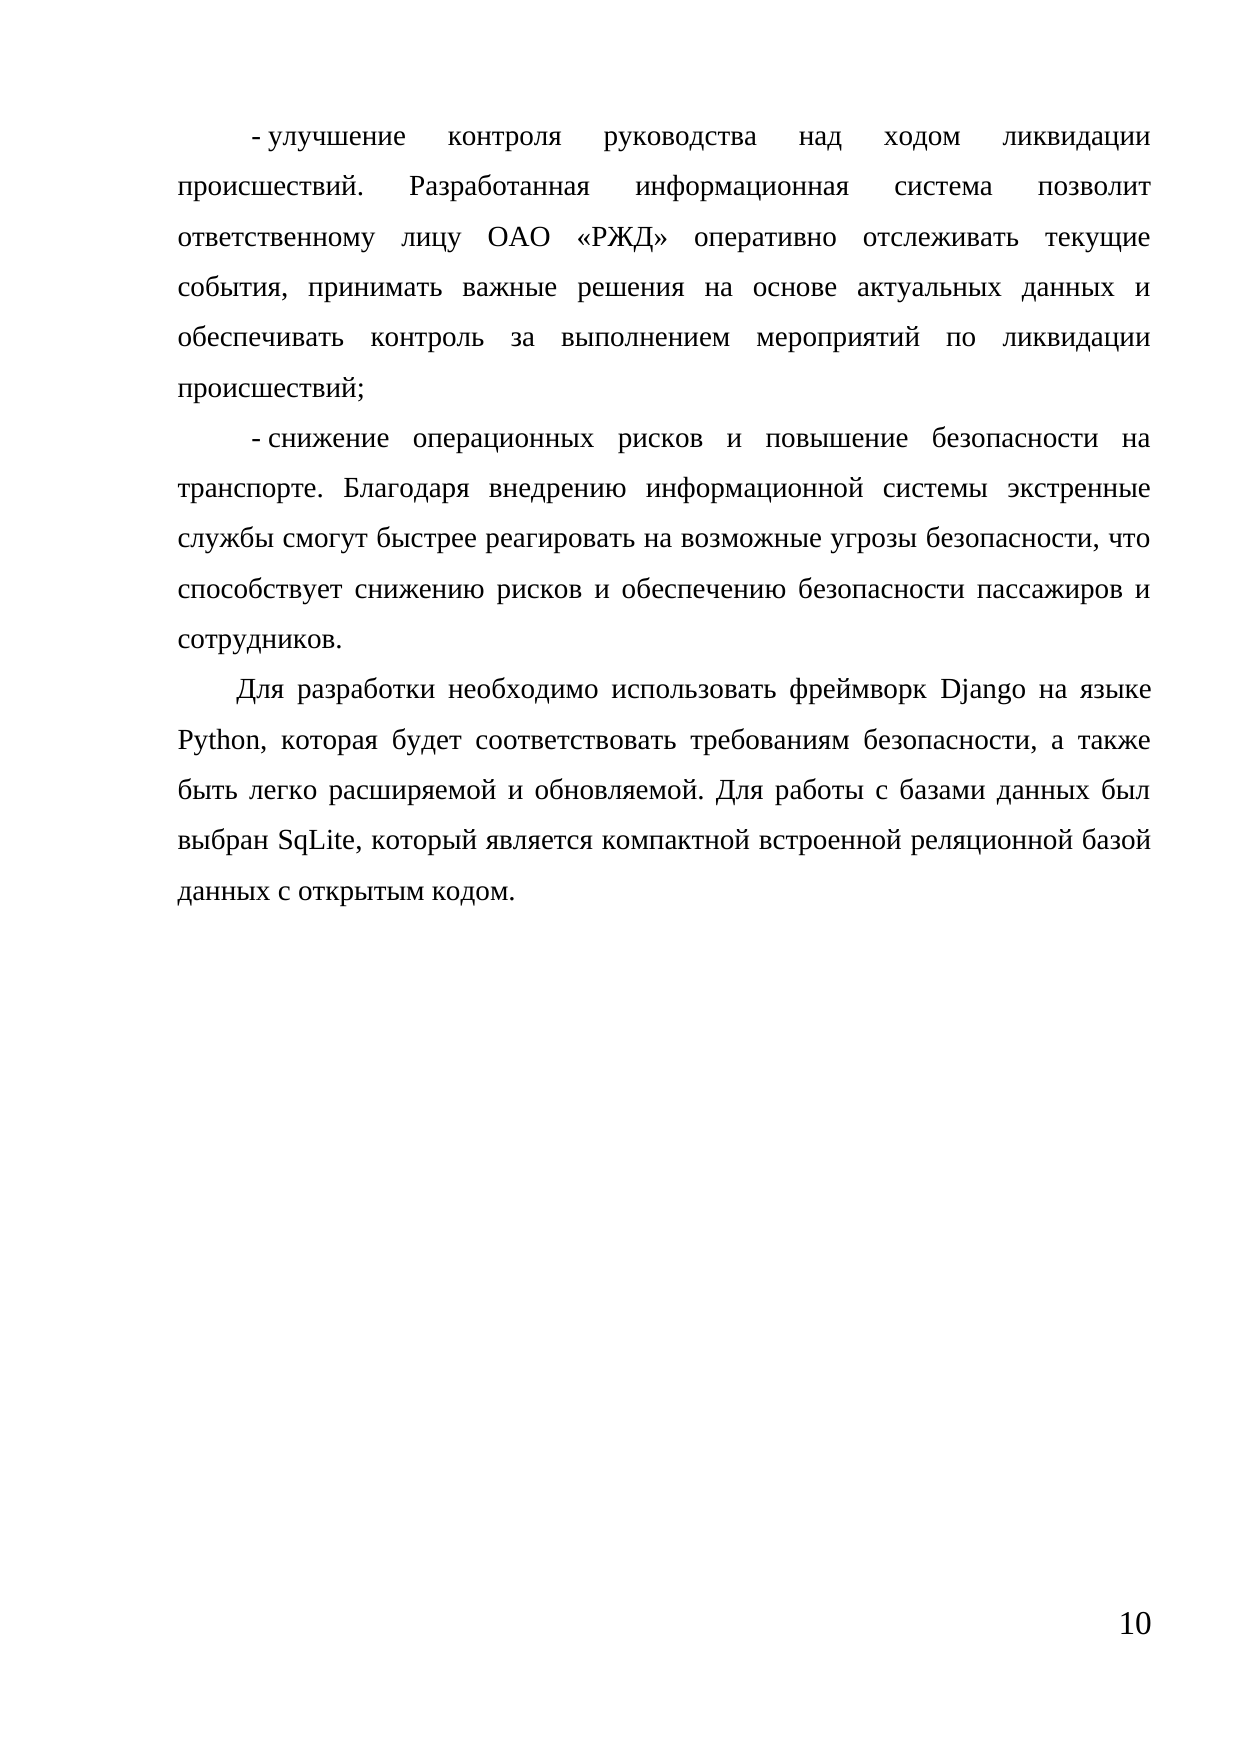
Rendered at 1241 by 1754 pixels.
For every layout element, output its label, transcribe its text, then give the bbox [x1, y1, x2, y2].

text - снижение операционных рисков и повышение безопасности на транспорте. Благодаря внедрению информационной системы экстренные службы смогут быстрее реагировать на возможные угрозы безопасности, что способствует снижению рисков и обеспечению безопасности пассажиров и сотрудников. [177, 420, 1152, 655]
text Для разработки необходимо использовать фреймворк Django на языке Python, которая будет соответствовать требованиям безопасности, а также быть легко расширяемой и обновляемой. Для работы с базами данных был выбран SqLite, который является компактной встроенной реляционной базой данных с открытым кодом. [177, 672, 1152, 906]
text - улучшение контроля руководства над ходом ликвидации происшествий. Разработанная информационная система позволит ответственному лицу ОАО «РЖД» оперативно отслеживать текущие события, принимать важные решения на основе актуальных данных и обеспечивать контроль за выполнением мероприятий по ликвидации происшествий; [177, 118, 1152, 403]
